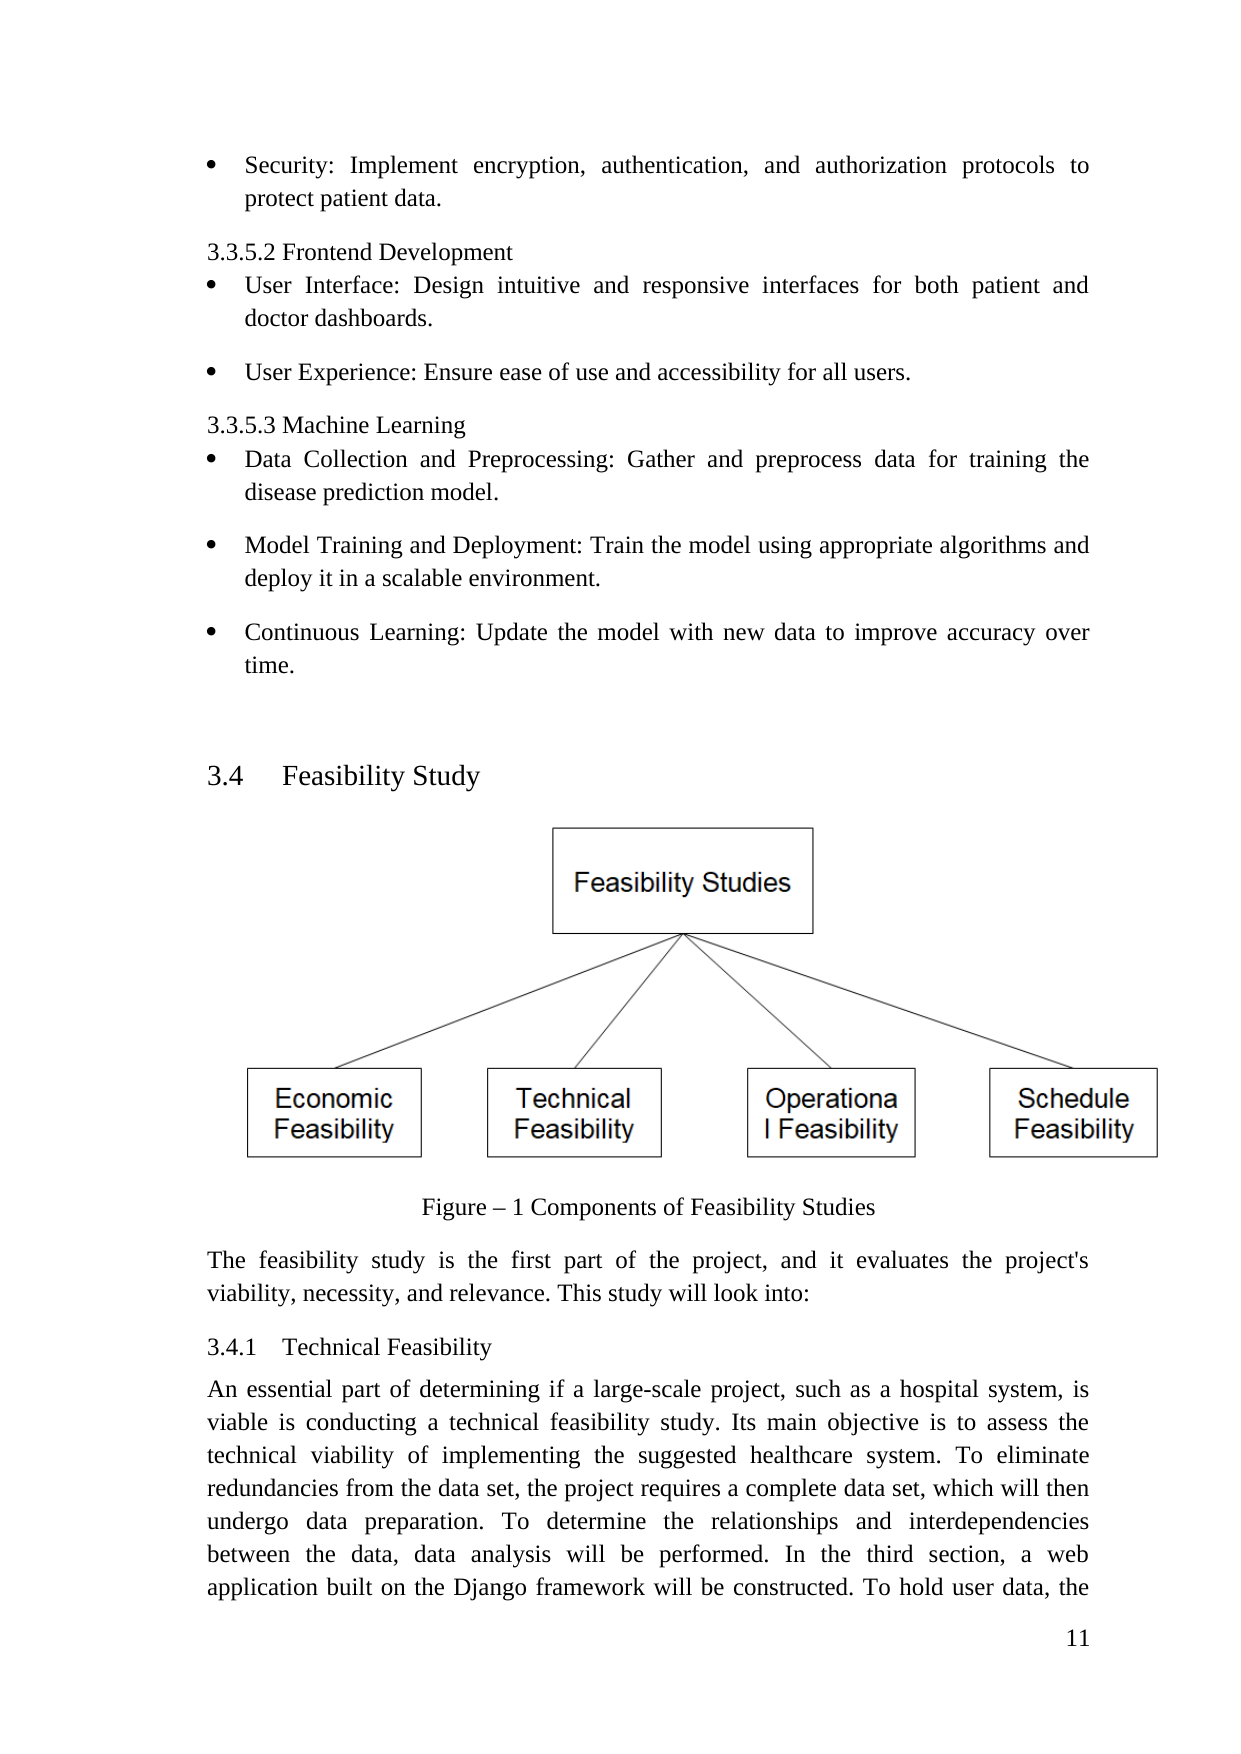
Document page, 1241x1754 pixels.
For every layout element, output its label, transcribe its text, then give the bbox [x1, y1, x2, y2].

list User Experience: Ensure ease of use and accessibility for all users. [207, 357, 1090, 386]
list Data Collection and Preprocessing: Gather and preprocess data for training the disease prediction model. [207, 444, 1090, 505]
list Continuous Learning: Update the model with new data to improve accuracy over time. [207, 617, 1090, 679]
subtitle 3.3.5.3 Machine Learning [207, 411, 1090, 439]
list User Interface: Design intuitive and responsive interfaces for both patient and doctor dashboards. [207, 270, 1090, 332]
subtitle 3.3.5.2 Frontend Development [207, 237, 1090, 266]
text Figure – 1 Components of Feasibility Studies [207, 1188, 1090, 1220]
list Model Training and Deployment: Train the model using appropriate algorithms and deploy it in a scalable environment. [207, 531, 1090, 592]
text The feasibility study is the first part of the project, and it evaluates the project's viability, necessity, and relevance. This study will look into: [207, 1245, 1090, 1307]
subtitle 3.4.1 Technical Feasibility [207, 1332, 1090, 1361]
subtitle 3.4 Feasibility Study [207, 758, 1090, 792]
picture [206, 796, 1182, 1188]
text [207, 1374, 1090, 1601]
list Security: Implement encryption, authentication, and authorization protocols to protect patient data. [207, 150, 1090, 212]
